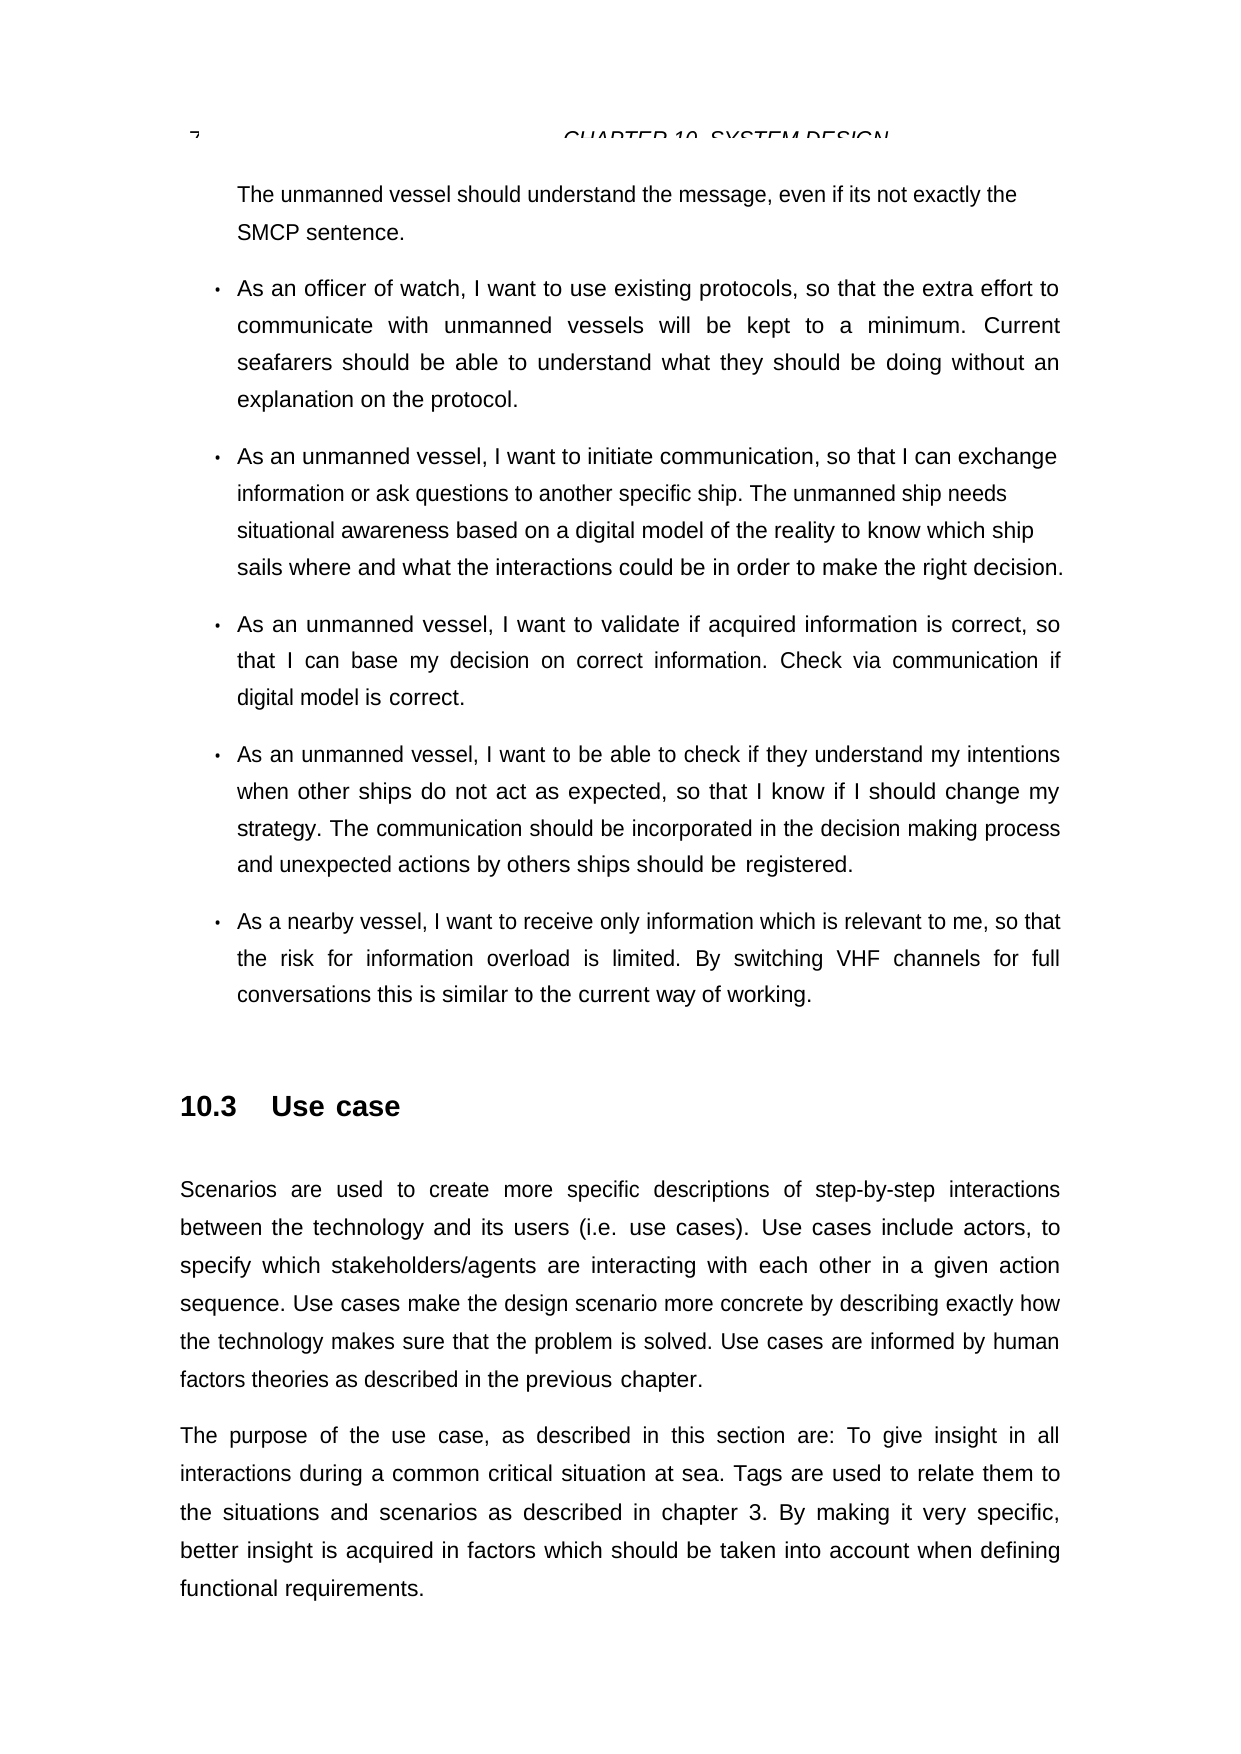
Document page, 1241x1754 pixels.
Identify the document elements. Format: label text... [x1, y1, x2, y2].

list As an unmanned vessel, I want to validate if acquired information is correct, so that I can base my decision on correct information. Check via communication if digital model is correct. [214, 611, 1061, 710]
text The unmanned vessel should understand the message, even if its not exactly the SMCP sentence. [237, 181, 1073, 245]
text The purpose of the use case, as described in this section are: To give insight in all interactions during a common critical situation at sea. Tags are used to relate them to the situations and scenarios as described in chapter 3. By making it very specific, better insight is acquired in factors which should be taken into account when defining functional requirements. [180, 1422, 1061, 1601]
subtitle Use case [180, 1089, 1240, 1122]
text Scenarios are used to create more specific descriptions of step-by-step interactions between the technology and its users (i.e. use cases). Use cases include actors, to specify which stakeholders/agents are interacting with each other in a given action sequence. Use cases make the design scenario more concrete by describing exactly how the technology makes sure that the problem is solved. Use cases are informed by human factors theories as described in the previous chapter. [180, 1176, 1061, 1393]
list As an unmanned vessel, I want to be able to check if they understand my intentions when other ships do not act as expected, so that I know if I should change my strategy. The communication should be incorporated in the decision making process and unexpected actions by others ships should be registered. [214, 741, 1061, 878]
list As an unmanned vessel, I want to initiate communication, so that I can exchange information or ask questions to another specific ship. The unmanned ship needs situational awareness based on a digital model of the reality to know which ship sails where and what the interactions could be in order to make the right decision. [214, 443, 1075, 580]
list As a nearby vessel, I want to receive only information which is relevant to me, so that the risk for information overload is limited. By switching VHF channels for full conversations this is similar to the current way of working. [214, 908, 1061, 1008]
list As an officer of watch, I want to use existing protocols, so that the extra effort to communicate with unmanned vessels will be kept to a minimum. Current seafarers should be able to understand what they should be doing without an explanation on the protocol. [214, 275, 1060, 412]
